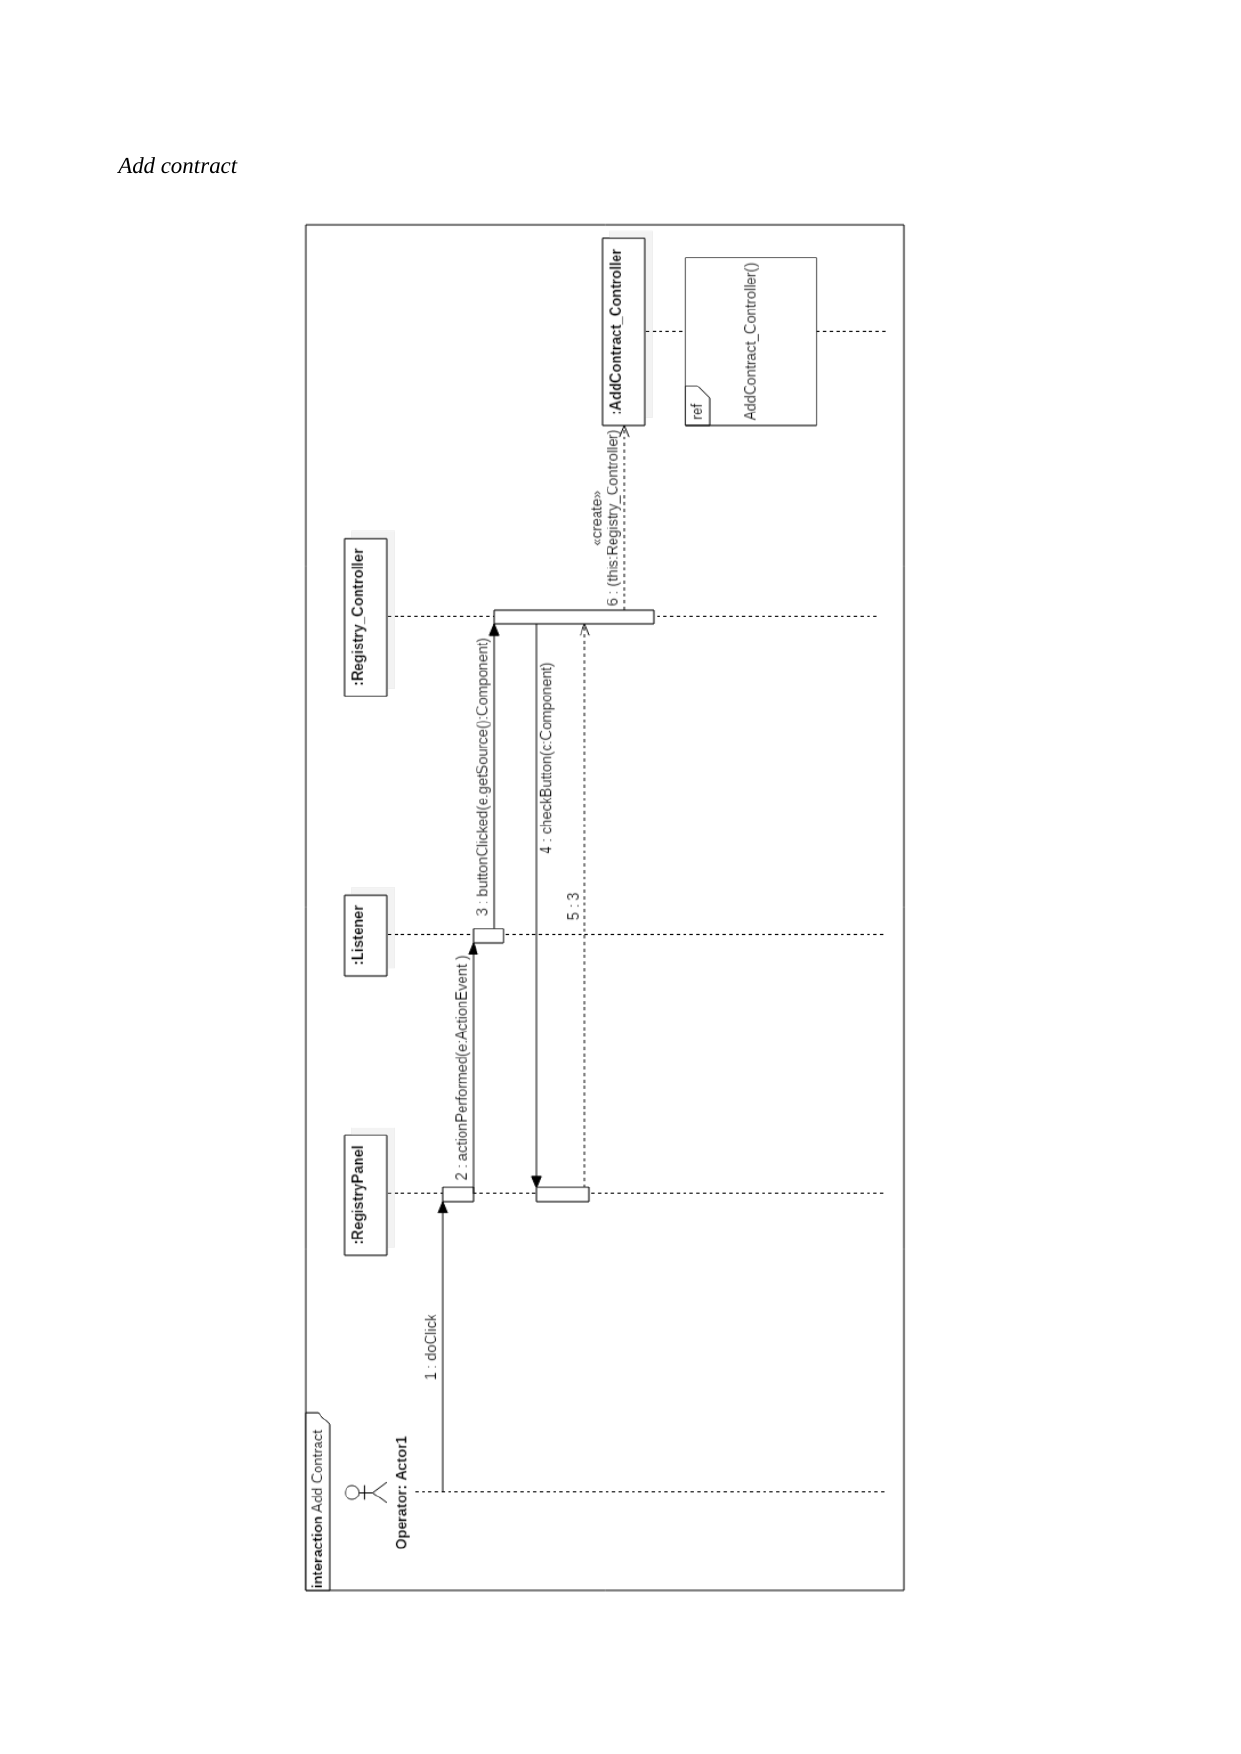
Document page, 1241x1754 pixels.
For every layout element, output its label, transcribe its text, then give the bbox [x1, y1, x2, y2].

picture [295, 182, 947, 1600]
subtitle Add contract [118, 152, 1122, 178]
